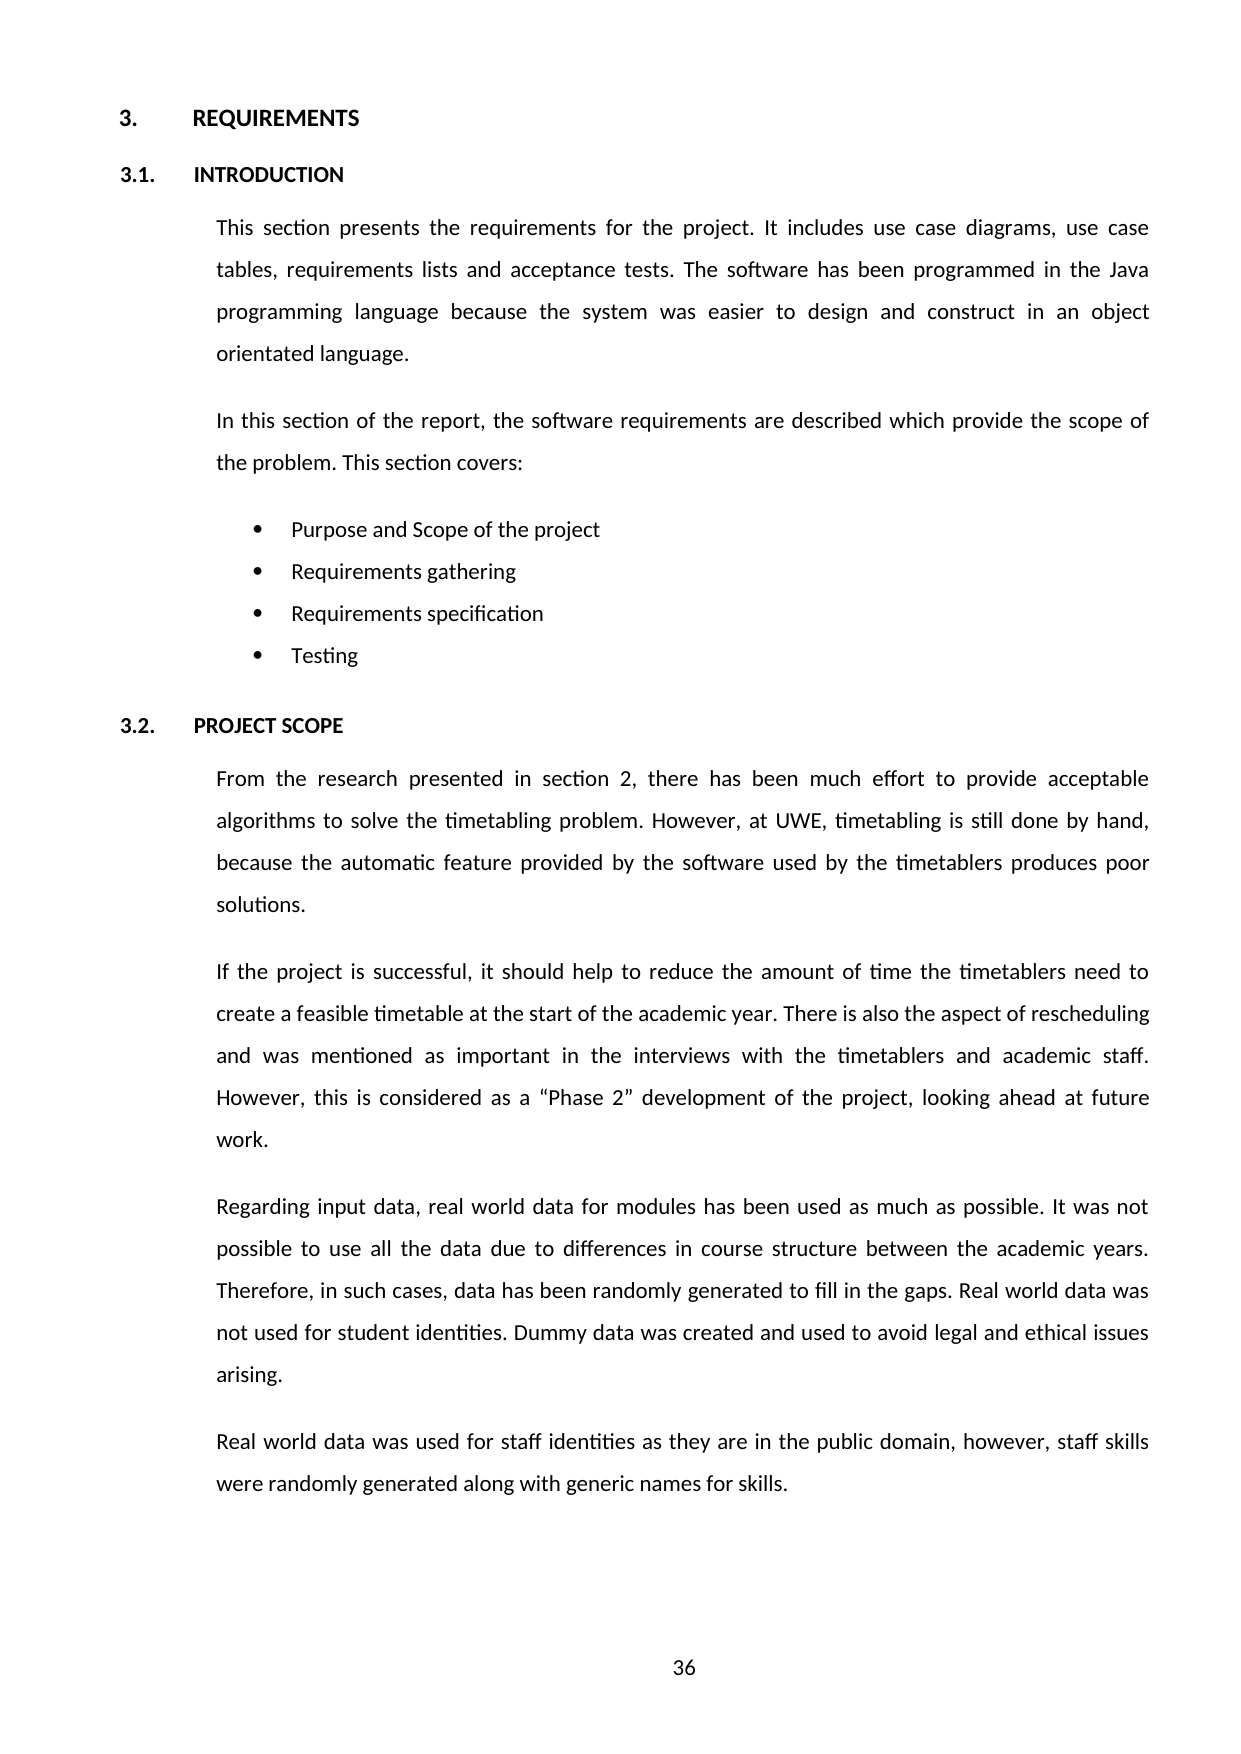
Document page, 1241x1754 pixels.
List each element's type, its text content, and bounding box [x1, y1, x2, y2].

text Real world data was used for staff identities as they are in the public domain, however, staff skills were randomly generated along with generic names for skills. [216, 1427, 1152, 1497]
text From the research presented in section 2, there has been much effort to provide acceptable algorithms to solve the timetabling problem. However, at UWE, timetabling is still done by hand, because the automatic feature provided by the software used by the timetablers produces poor solutions. [216, 764, 1152, 918]
text If the project is successful, it should help to reduce the amount of time the timetablers need to create a feasible timetable at the start of the academic year. There is also the aspect of rescheduling and was mentioned as important in the interviews with the timetablers and academic staff. However, this is considered as a “Phase 2” development of the project, looking ahead at future work. [216, 957, 1152, 1153]
text This section presents the requirements for the project. It includes use case diagrams, use case tables, requirements lists and acceptance tests. The software has been programmed in the Java programming language because the system was easier to design and construct in an object orientated language. [216, 213, 1152, 367]
list Requirements gathering [253, 557, 1152, 585]
list Requirements specification [253, 599, 1152, 627]
list Testing [253, 641, 1152, 669]
list Purpose and Scope of the project [253, 515, 1152, 543]
text Regarding input data, real world data for modules has been used as much as possible. It was not possible to use all the data due to differences in course structure between the academic years. Therefore, in such cases, data has been randomly generated to fill in the gaps. Real world data was not used for student identities. Dummy data was created and used to avoid legal and ethical issues arising. [216, 1192, 1152, 1388]
subtitle Introduction [120, 157, 1152, 188]
subtitle Requirements [118, 101, 1152, 132]
subtitle Project Scope [120, 708, 1152, 739]
text In this section of the report, the software requirements are described which provide the scope of the problem. This section covers: [216, 406, 1152, 476]
